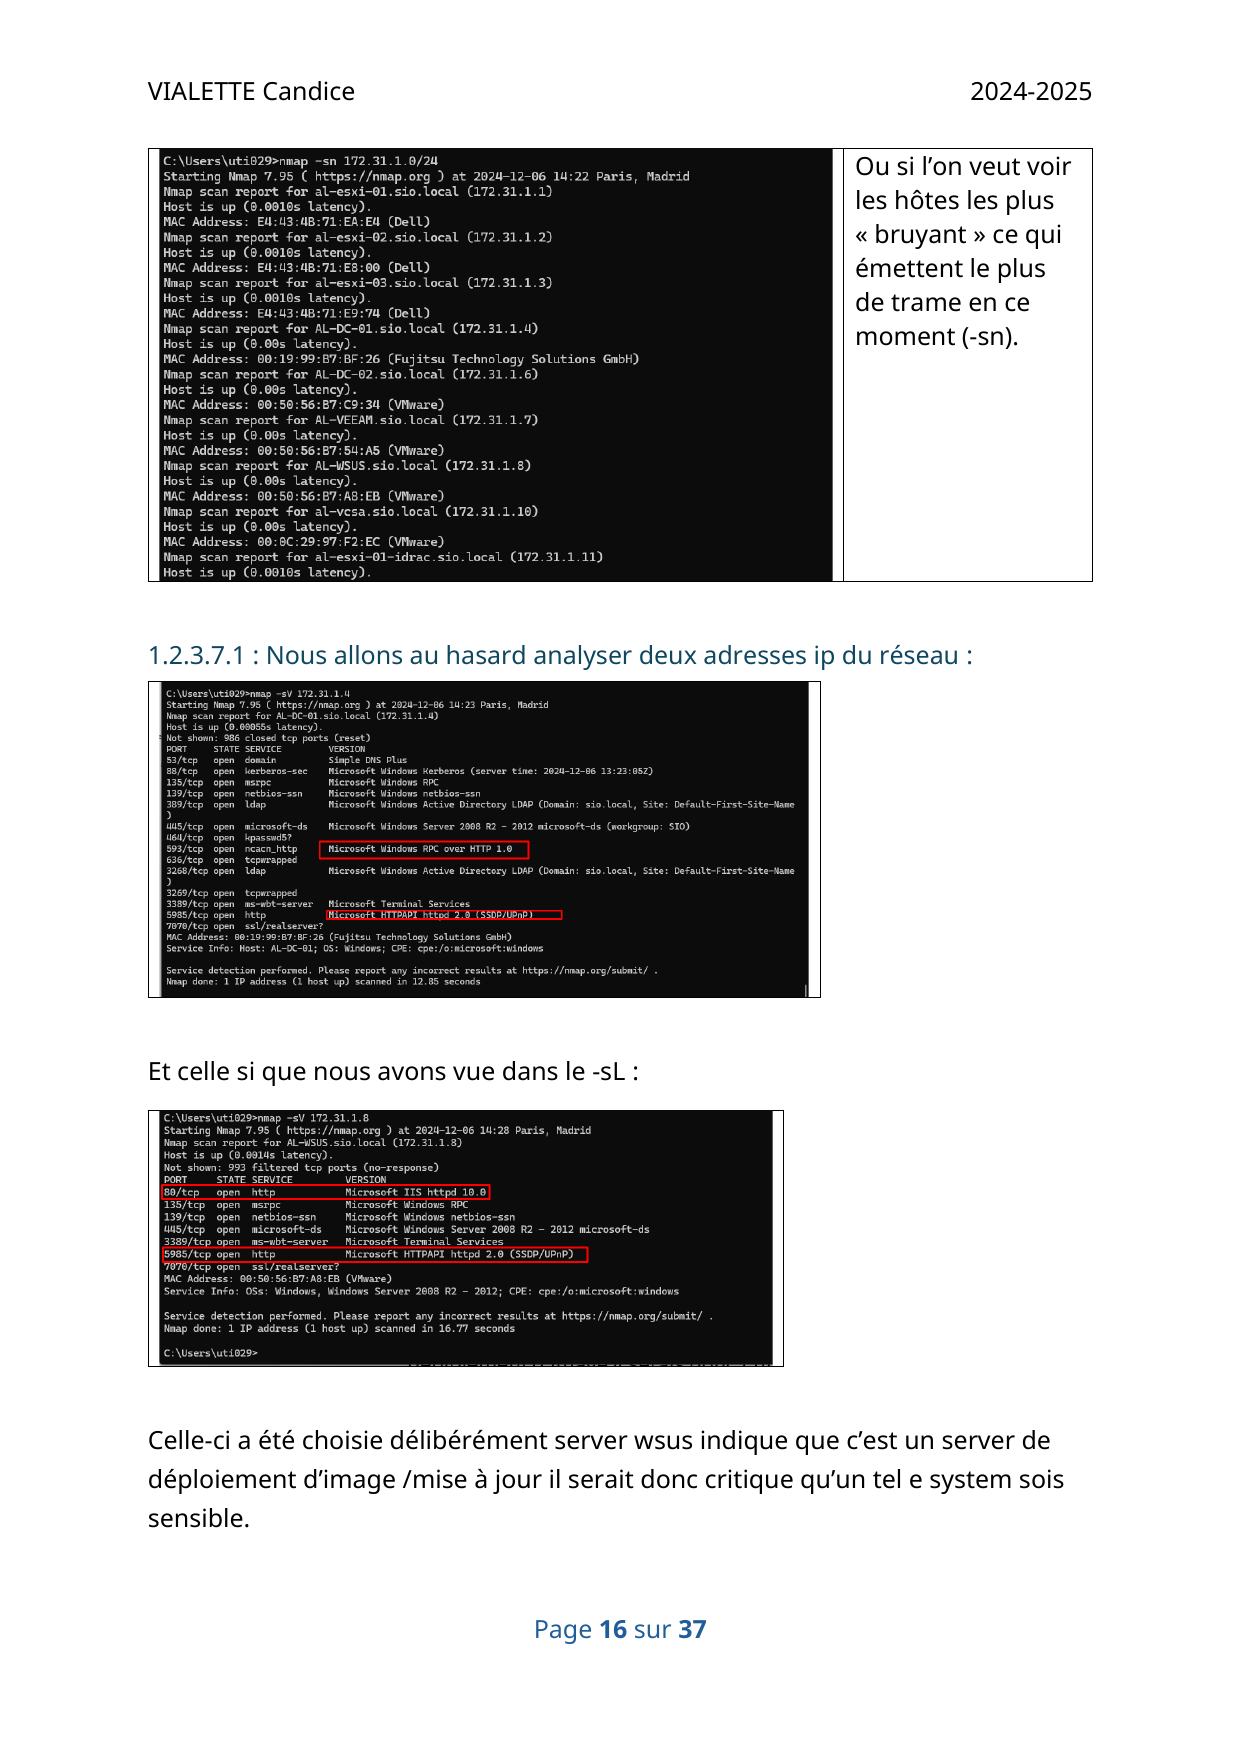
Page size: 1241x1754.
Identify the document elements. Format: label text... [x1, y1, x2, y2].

picture [159, 1110, 773, 1366]
picture [159, 682, 809, 997]
table_cell [833, 149, 843, 581]
table_cell Ou si l’on veut voir les hôtes les plus « bruyant » ce qui émettent le plus de trame en ce moment (-sn). [844, 149, 1092, 581]
text Celle-ci a été choisie délibérément server wsus indique que c’est un server de déploiement d’image /mise à jour il serait donc critique qu’un tel e system sois sensible. [148, 1423, 1093, 1535]
table_cell [149, 149, 159, 581]
table_header [149, 682, 159, 997]
text Et celle si que nous avons vue dans le -sL : [148, 1054, 1093, 1088]
table_header [809, 682, 820, 997]
table_header [149, 1111, 159, 1366]
picture [159, 148, 833, 581]
subtitle 1.2.3.7.1 : Nous allons au hasard analyser deux adresses ip du réseau : [148, 638, 1093, 672]
table_header [773, 1111, 783, 1366]
